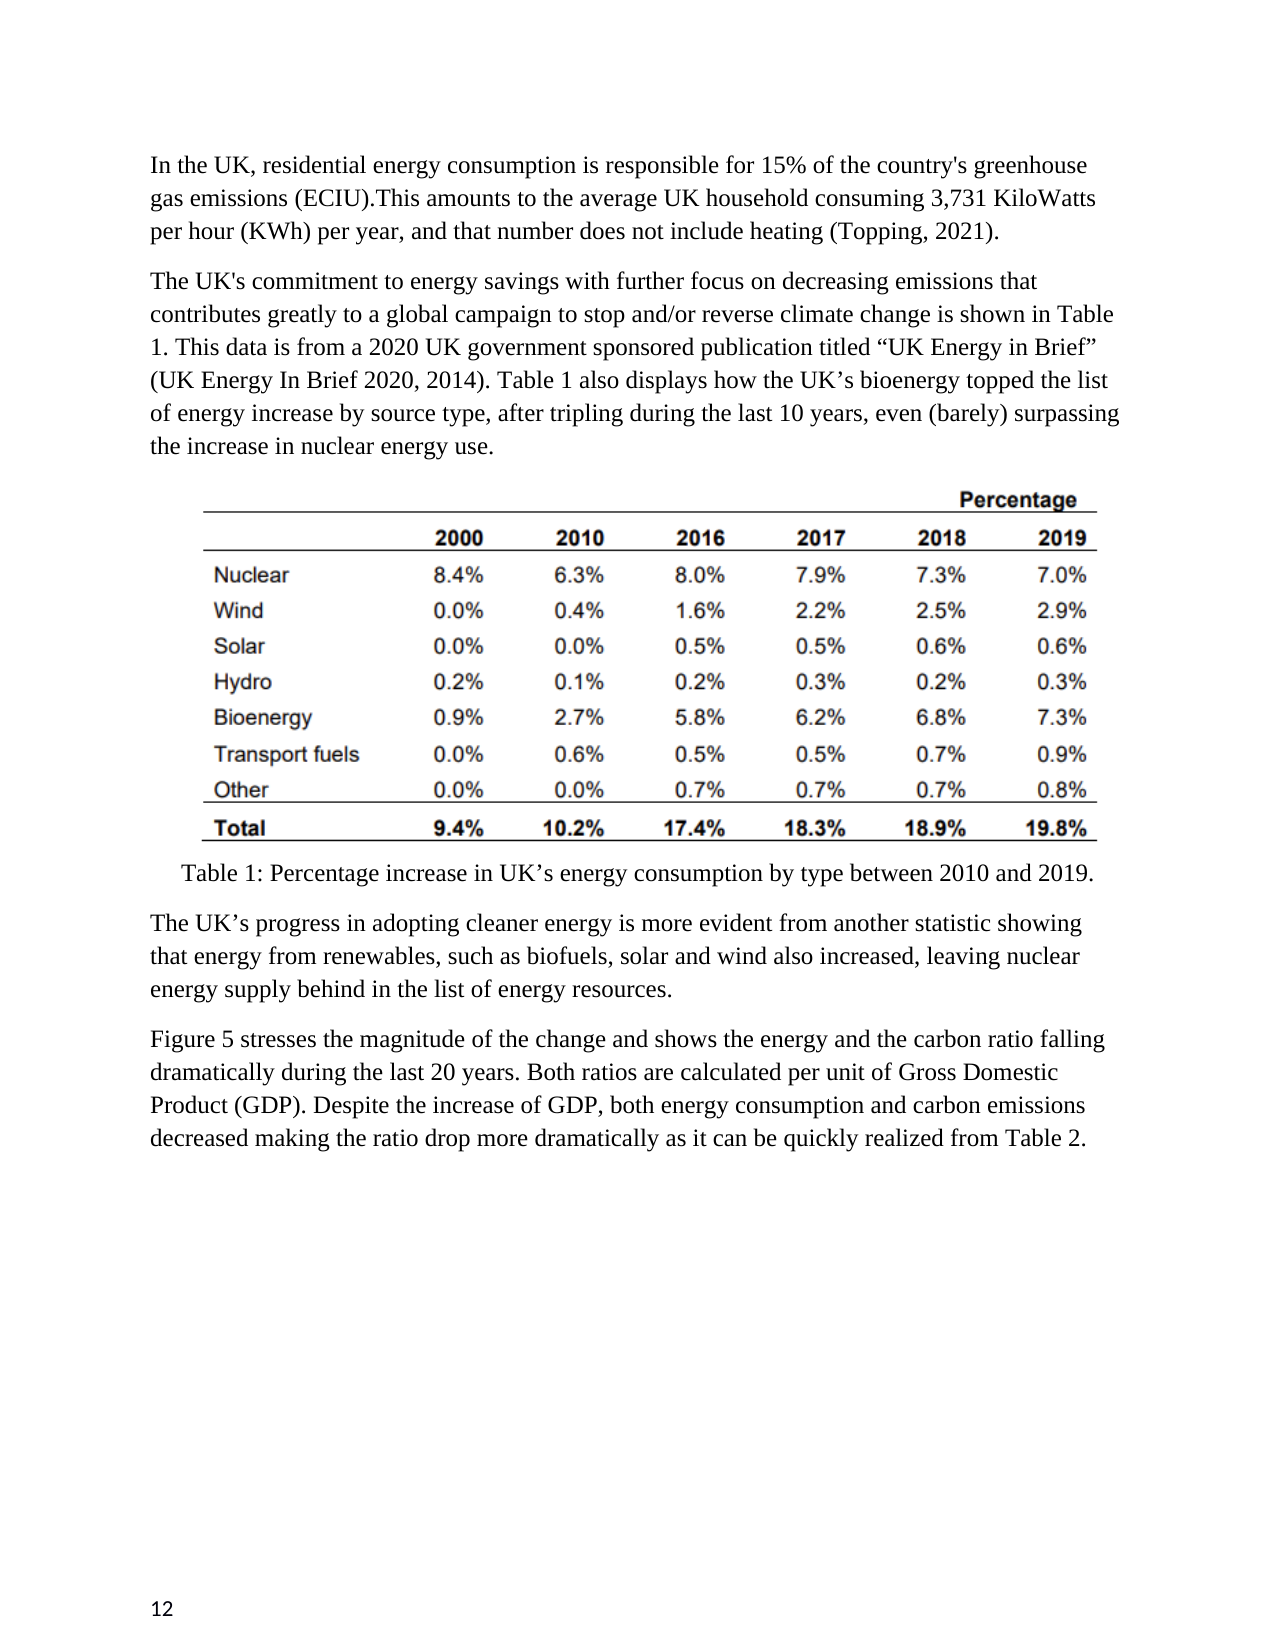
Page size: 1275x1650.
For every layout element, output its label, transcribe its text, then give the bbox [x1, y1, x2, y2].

text Table 1: Percentage increase in UK’s energy consumption by type between 2010 and 2019. [150, 858, 1125, 887]
text The UK's commitment to energy savings with further focus on decreasing emissions that contributes greatly to a global campaign to stop and/or reverse climate change is shown in Table 1. This data is from a 2020 UK government sponsored publication titled “UK Energy in Brief” (UK Energy In Brief 2020, 2014). Table 1 also displays how the UK’s bioenergy topped the list of energy increase by source type, after tripling during the last 10 years, even (barely) surpassing the increase in nuclear energy use. [150, 266, 1125, 459]
text The UK’s progress in adopting cleaner energy is more evident from another statistic showing that energy from renewables, such as biofuels, solar and wind also increased, leaving nuclear energy supply behind in the list of energy resources. [150, 908, 1125, 1003]
text Figure 5 stresses the magnitude of the change and shows the energy and the carbon ratio falling dramatically during the last 20 years. Both ratios are calculated per unit of Gross Domestic Product (GDP). Despite the increase of GDP, both energy consumption and carbon emissions decreased making the ratio drop more dramatically as it can be quickly realized from Table 2. [150, 1024, 1125, 1152]
picture [150, 480, 1125, 855]
text In the UK, residential energy consumption is responsible for 15% of the country's greenhouse gas emissions (ECIU).This amounts to the average UK household consuming 3,731 KiloWatts per hour (KWh) per year, and that number does not include heating (Topping, 2021). [150, 150, 1125, 245]
